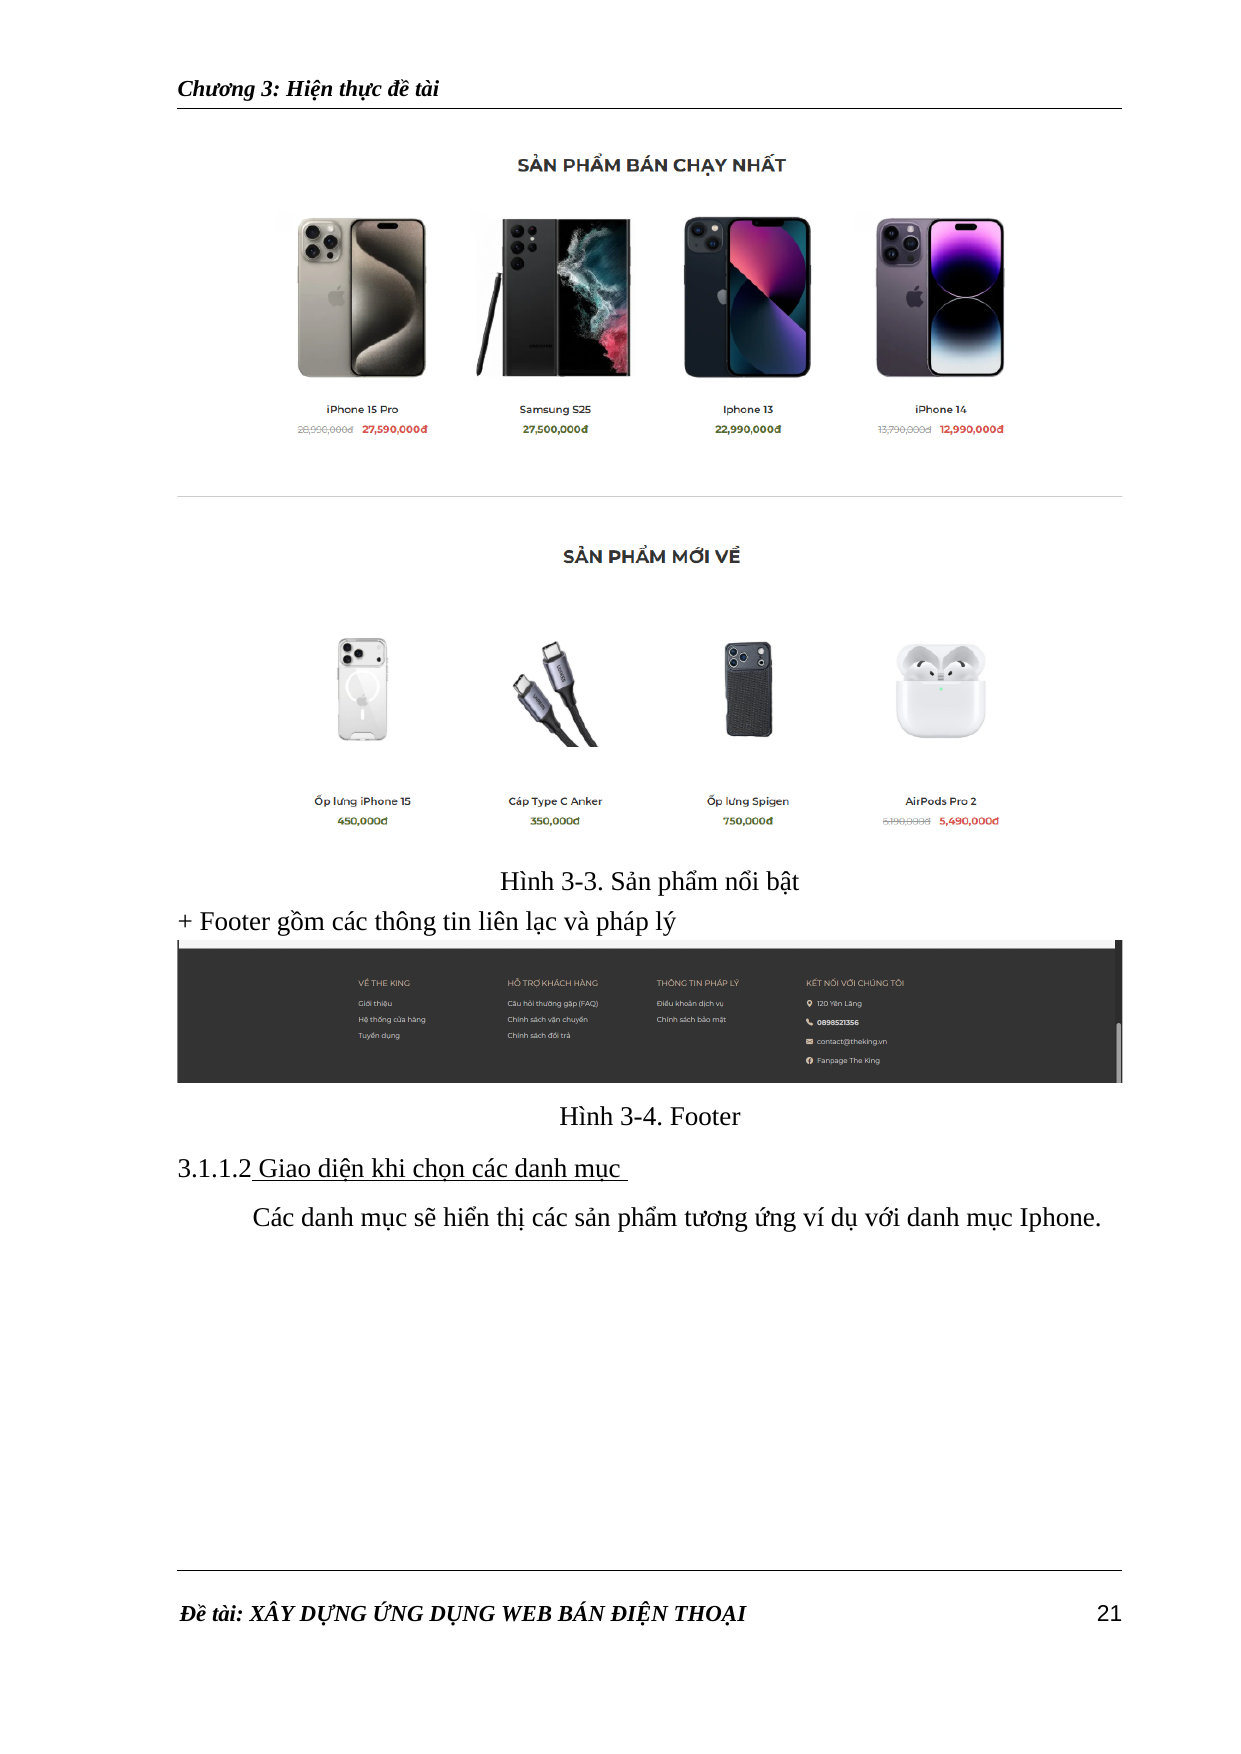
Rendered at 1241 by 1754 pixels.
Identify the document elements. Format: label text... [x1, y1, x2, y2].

text + Footer gồm các thông tin liên lạc và pháp lý [177, 905, 1122, 936]
text Hình 3-3. Sản phẩm nổi bật [177, 864, 1122, 896]
picture [177, 940, 1123, 1083]
text Các danh mục sẽ hiển thị các sản phẩm tương ứng ví dụ với danh mục Iphone. [177, 1201, 1122, 1232]
text Hình 3-4. Footer [177, 1100, 1122, 1131]
text 3.1.1.2 Giao diện khi chọn các danh mục [177, 1153, 1122, 1184]
picture [177, 118, 1123, 848]
